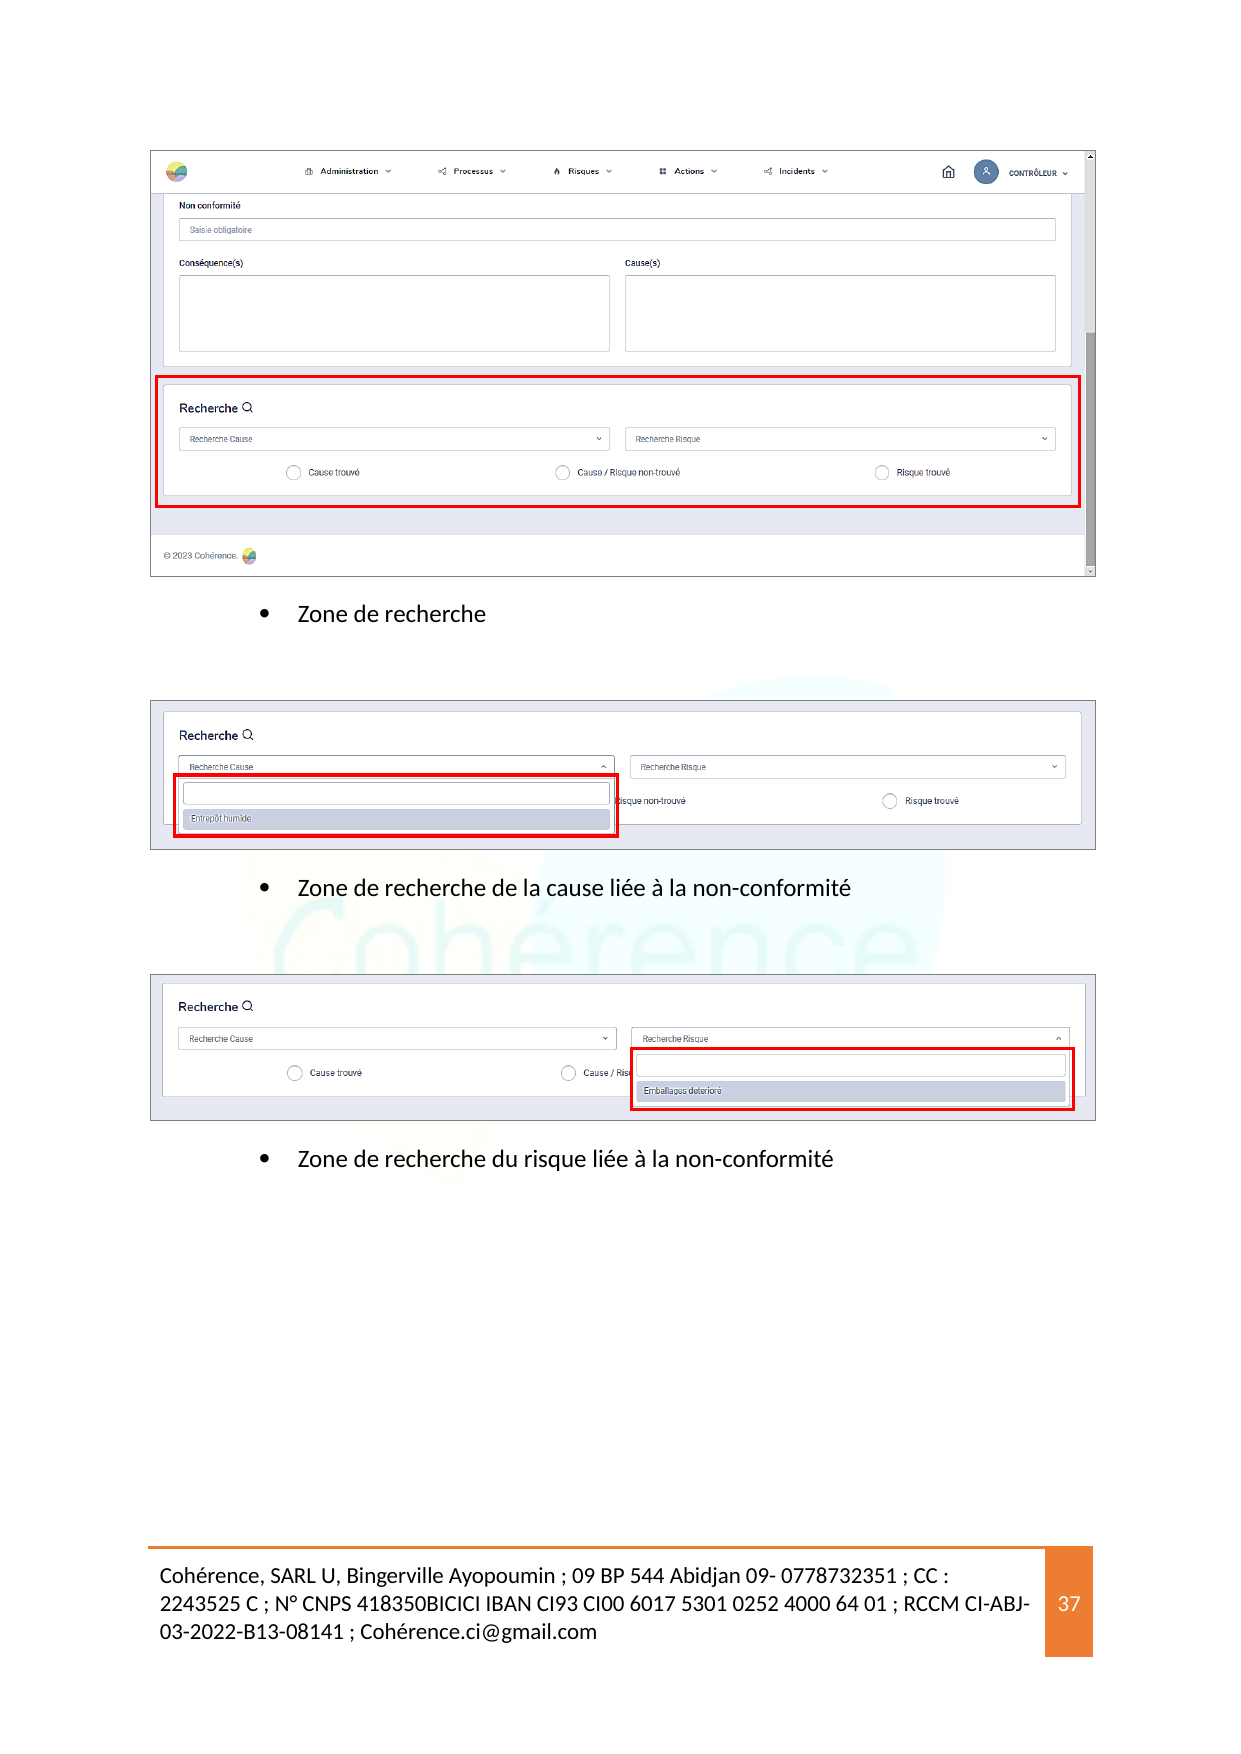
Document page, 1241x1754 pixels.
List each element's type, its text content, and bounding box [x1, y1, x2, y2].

picture [151, 701, 1095, 849]
list Zone de recherche de la cause liée à la non-conformité [260, 872, 1093, 903]
picture [151, 151, 1095, 576]
list Zone de recherche [260, 598, 1093, 628]
list Zone de recherche du risque liée à la non-conformité [260, 1143, 1093, 1174]
picture [151, 975, 1095, 1120]
